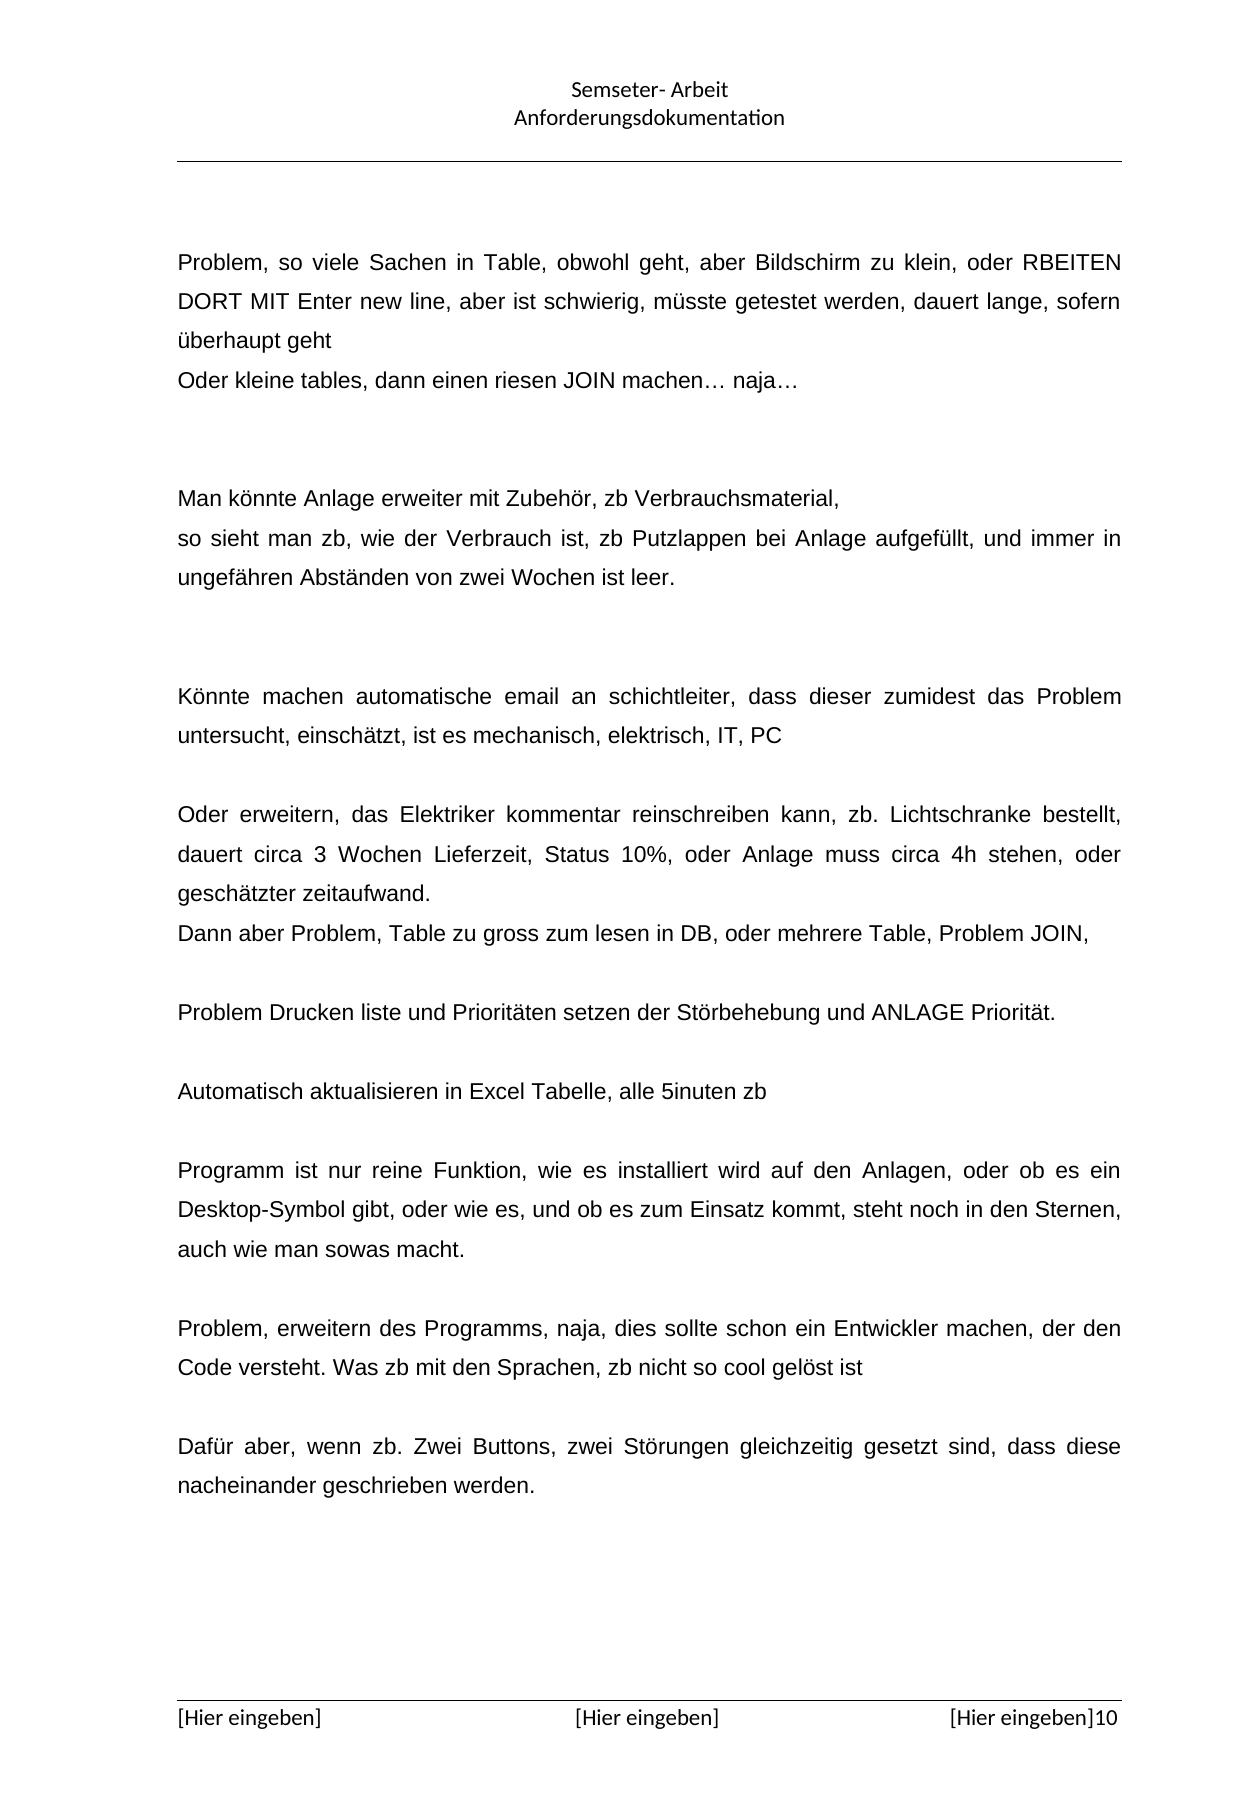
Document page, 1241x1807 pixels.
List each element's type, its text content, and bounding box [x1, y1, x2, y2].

text Dafür aber, wenn zb. Zwei Buttons, zwei Störungen gleichzeitig gesetzt sind, dass diese nacheinander geschrieben werden. [177, 1433, 1122, 1499]
text Könnte machen automatische email an schichtleiter, dass dieser zumidest das Problem untersucht, einschätzt, ist es mechanisch, elektrisch, IT, PC [177, 683, 1122, 749]
text Programm ist nur reine Funktion, wie es installiert wird auf den Anlagen, oder ob es ein Desktop-Symbol gibt, oder wie es, und ob es zum Einsatz kommt, steht noch in den Sternen, auch wie man sowas macht. [177, 1157, 1122, 1262]
text Oder erweitern, das Elektriker kommentar reinschreiben kann, zb. Lichtschranke bestellt, dauert circa 3 Wochen Lieferzeit, Status 10%, oder Anlage muss circa 4h stehen, oder geschätzter zeitaufwand. [177, 801, 1122, 907]
text so sieht man zb, wie der Verbrauch ist, zb Putzlappen bei Anlage aufgefüllt, und immer in ungefähren Abständen von zwei Wochen ist leer. [177, 525, 1122, 591]
text Problem, so viele Sachen in Table, obwohl geht, aber Bildschirm zu klein, oder RBEITEN DORT MIT Enter new line, aber ist schwierig, müsste getestet werden, dauert lange, sofern überhaupt geht [177, 248, 1122, 354]
text Man könnte Anlage erweiter mit Zubehör, zb Verbrauchsmaterial, [177, 485, 1122, 512]
text Automatisch aktualisieren in Excel Tabelle, alle 5inuten zb [177, 1078, 1122, 1104]
text Oder kleine tables, dann einen riesen JOIN machen… naja… [177, 367, 1122, 393]
text Problem, erweitern des Programms, naja, dies sollte schon ein Entwickler machen, der den Code versteht. Was zb mit den Sprachen, zb nicht so cool gelöst ist [177, 1314, 1122, 1380]
text Problem Drucken liste und Prioritäten setzen der Störbehebung und ANLAGE Priorität. [177, 999, 1122, 1025]
text Dann aber Problem, Table zu gross zum lesen in DB, oder mehrere Table, Problem JOIN, [177, 920, 1122, 946]
